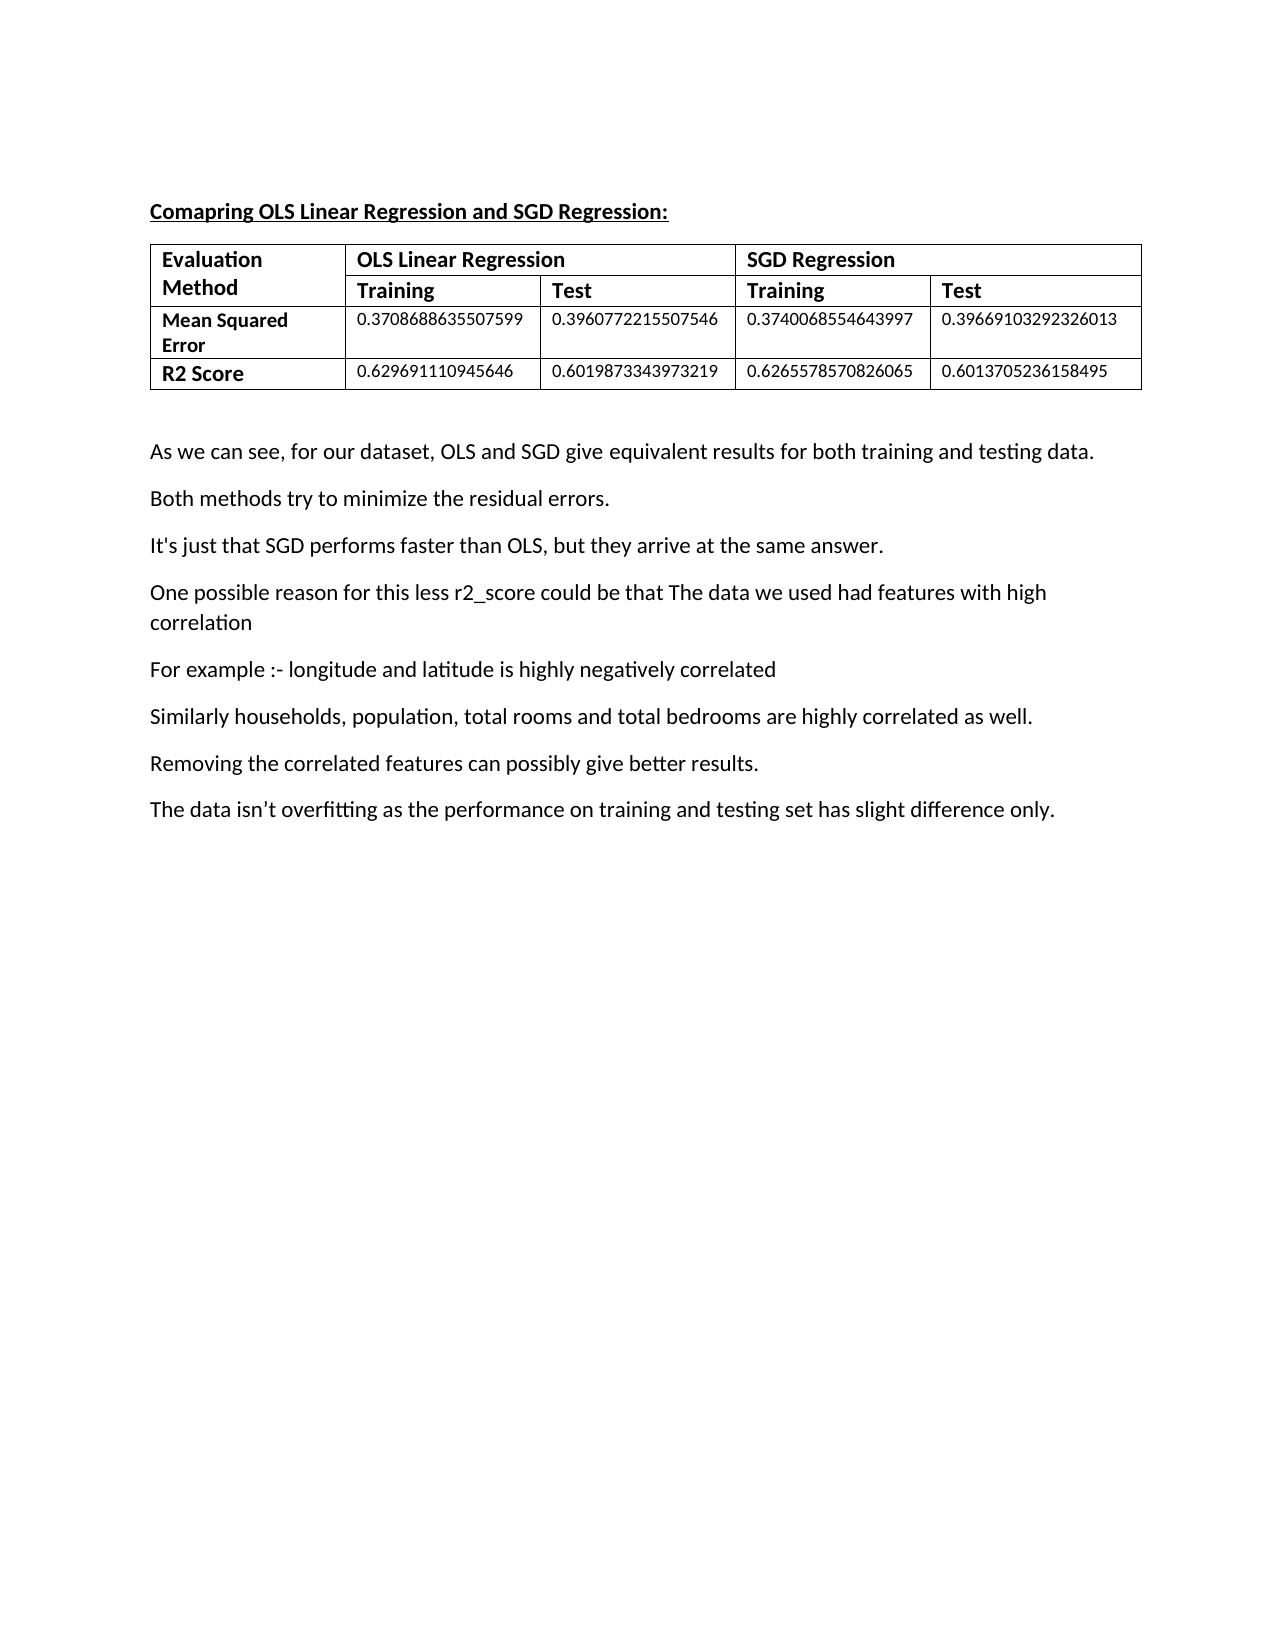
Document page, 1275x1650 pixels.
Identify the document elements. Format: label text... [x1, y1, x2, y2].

table_header OLS Linear Regression [346, 245, 735, 275]
table_cell 0.3740068554643997 [736, 307, 930, 358]
table_cell R2 Score [151, 359, 345, 389]
text Comapring OLS Linear Regression and SGD Regression: [150, 197, 1125, 225]
table_cell 0.629691110945646 [346, 359, 540, 389]
table_cell Mean Squared Error [151, 307, 345, 358]
text Removing the correlated features can possibly give better results. [150, 749, 1125, 777]
text As we can see, for our dataset, OLS and SGD give equivalent results for both training and testing data. [150, 437, 1125, 465]
table_cell 0.39669103292326013 [931, 307, 1141, 358]
text The data isn’t overfitting as the performance on training and testing set has slight difference only. [150, 796, 1125, 824]
table_cell Test [931, 276, 1141, 306]
table_cell Training [346, 276, 540, 306]
table_cell 0.6265578570826065 [736, 359, 930, 389]
table_cell 0.6013705236158495 [931, 359, 1141, 389]
table_cell Training [736, 276, 930, 306]
table_cell 0.3960772215507546 [541, 307, 735, 358]
table_header Evaluation Method [151, 245, 345, 306]
text One possible reason for this less r2_score could be that The data we used had features with high correlation [150, 578, 1125, 636]
text Both methods try to minimize the residual errors. [150, 484, 1125, 512]
table_cell 0.3708688635507599 [346, 307, 540, 358]
table_cell Test [541, 276, 735, 306]
table_cell 0.6019873343973219 [541, 359, 735, 389]
text It's just that SGD performs faster than OLS, but they arrive at the same answer. [150, 531, 1125, 559]
table_header SGD Regression [736, 245, 1141, 275]
text Similarly households, population, total rooms and total bedrooms are highly correlated as well. [150, 702, 1125, 730]
text For example :- longitude and latitude is highly negatively correlated [150, 655, 1125, 683]
